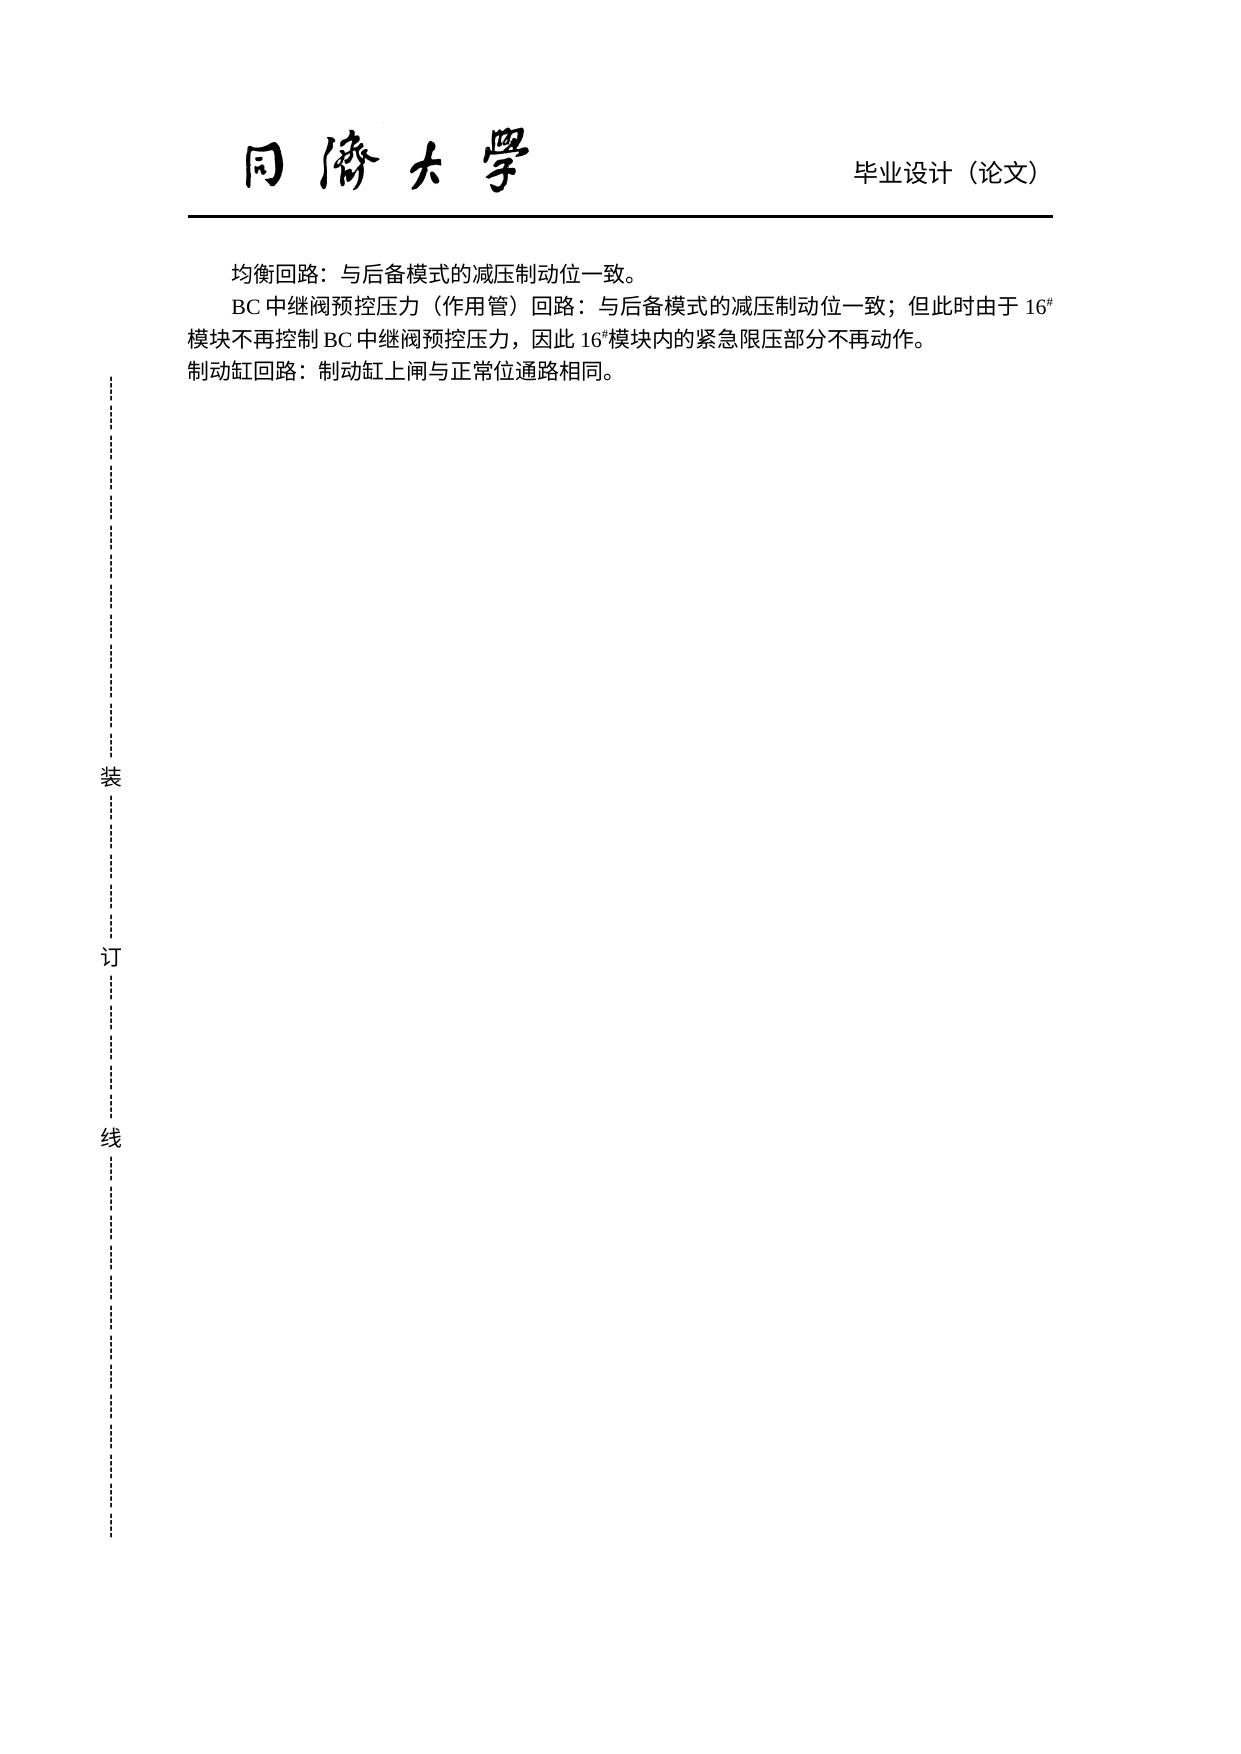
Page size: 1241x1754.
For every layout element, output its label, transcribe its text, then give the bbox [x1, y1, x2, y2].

picture [224, 119, 547, 198]
text BC中继阀预控压力（作用管）回路：与后备模式的减压制动位一致；但此时由于16#模块不再控制BC中继阀预控压力，因此16#模块内的紧急限压部分不再动作。 [187, 289, 1053, 354]
text 制动缸回路：制动缸上闸与正常位通路相同。 [187, 354, 1053, 386]
text 均衡回路：与后备模式的减压制动位一致。 [187, 256, 1053, 289]
